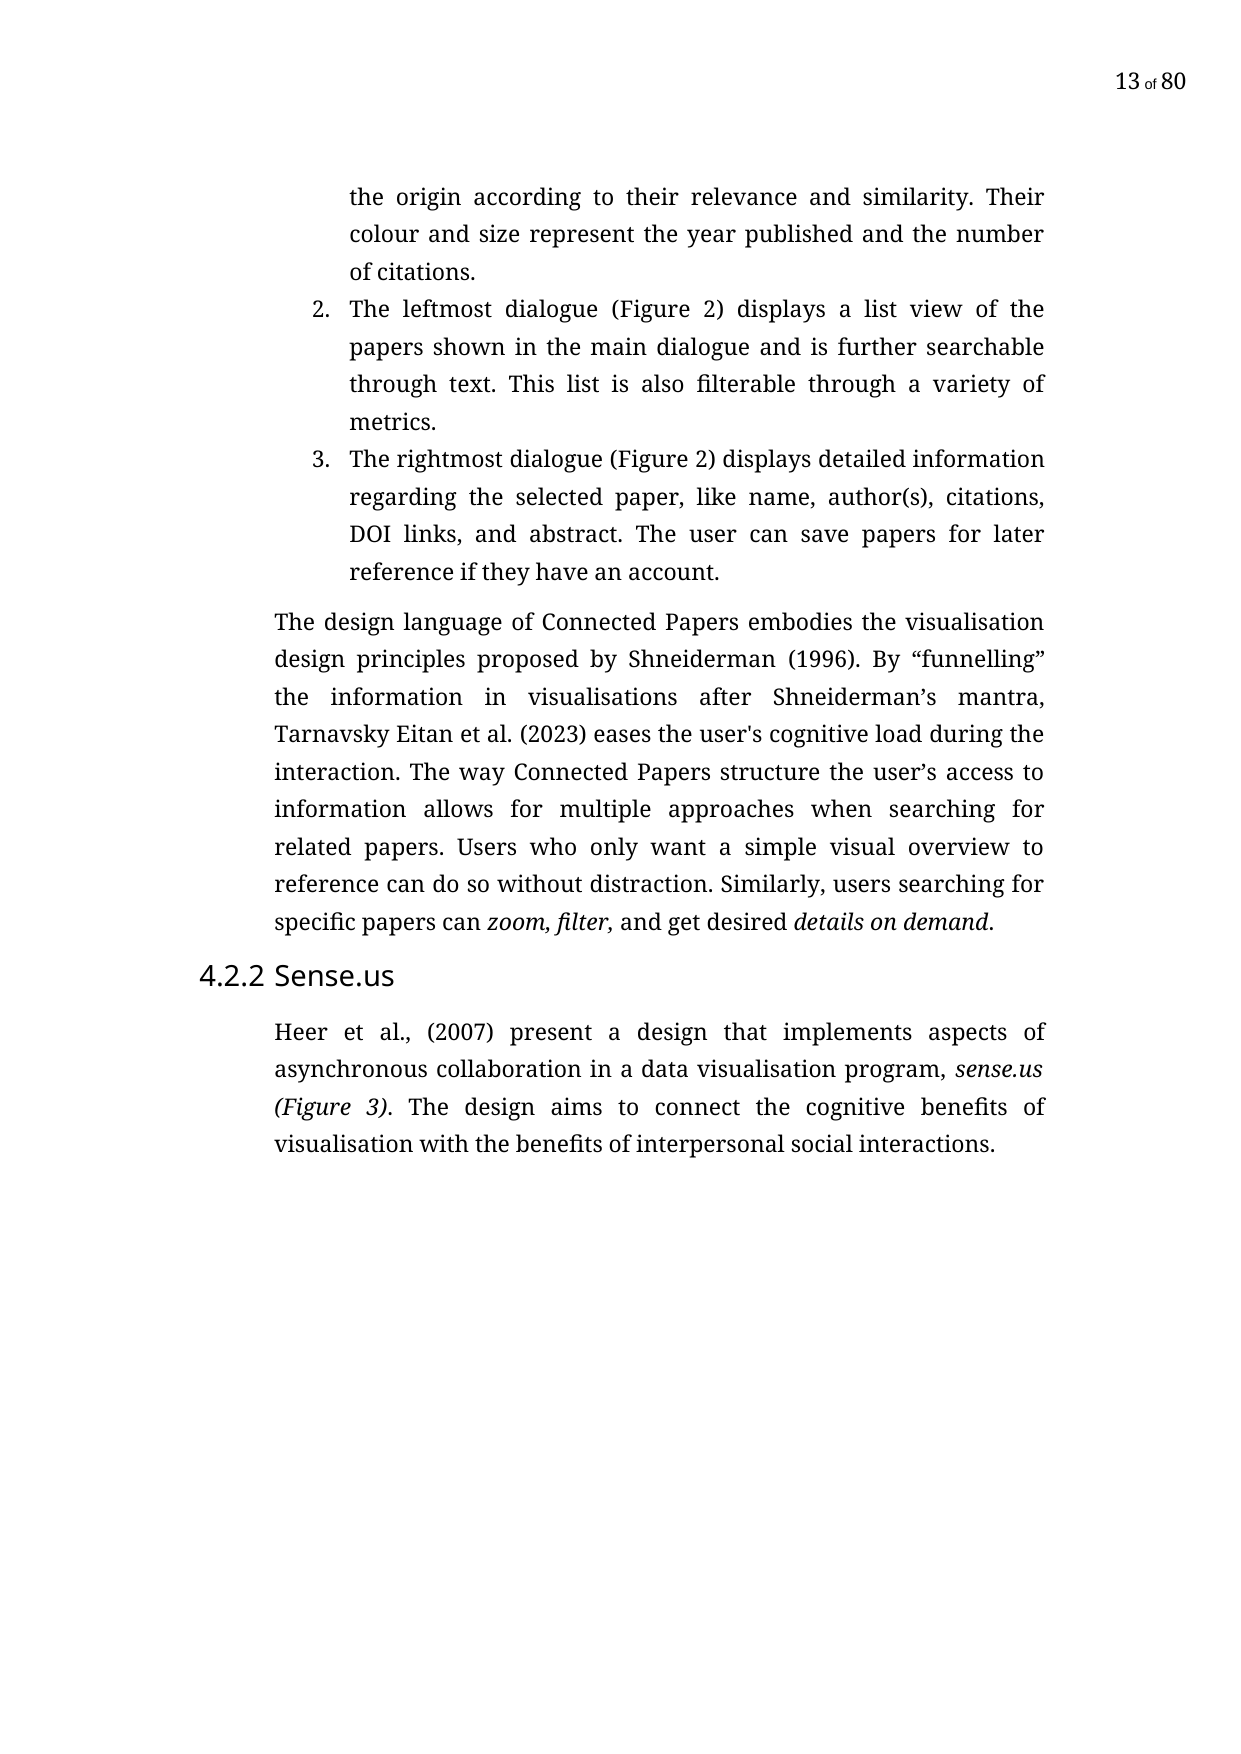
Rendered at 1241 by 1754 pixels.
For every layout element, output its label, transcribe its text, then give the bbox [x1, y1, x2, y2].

subtitle Sense.us [199, 956, 1045, 995]
text The design language of Connected Papers embodies the visualisation design principles proposed by Shneiderman (1996). By “funnelling” the information in visualisations after Shneiderman’s mantra, Tarnavsky Eitan et al. (2023) eases the user's cognitive load during the interaction. The way Connected Papers structure the user’s access to information allows for multiple approaches when searching for related papers. Users who only want a simple visual overview to reference can do so without distraction. Similarly, users searching for specific papers can zoom, filter, and get desired details on demand. [274, 606, 1045, 937]
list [312, 181, 1045, 287]
list The leftmost dialogue (Figure 2) displays a list view of the papers shown in the main dialogue and is further searchable through text. This list is also filterable through a variety of metrics. [312, 293, 1045, 437]
list The rightmost dialogue (Figure 2) displays detailed information regarding the selected paper, like name, author(s), citations, DOI links, and abstract. The user can save papers for later reference if they have an account. [312, 443, 1045, 587]
text Heer et al., (2007) present a design that implements aspects of asynchronous collaboration in a data visualisation program, sense.us (Figure 3). The design aims to connect the cognitive benefits of visualisation with the benefits of interpersonal social interactions. [274, 1016, 1045, 1159]
